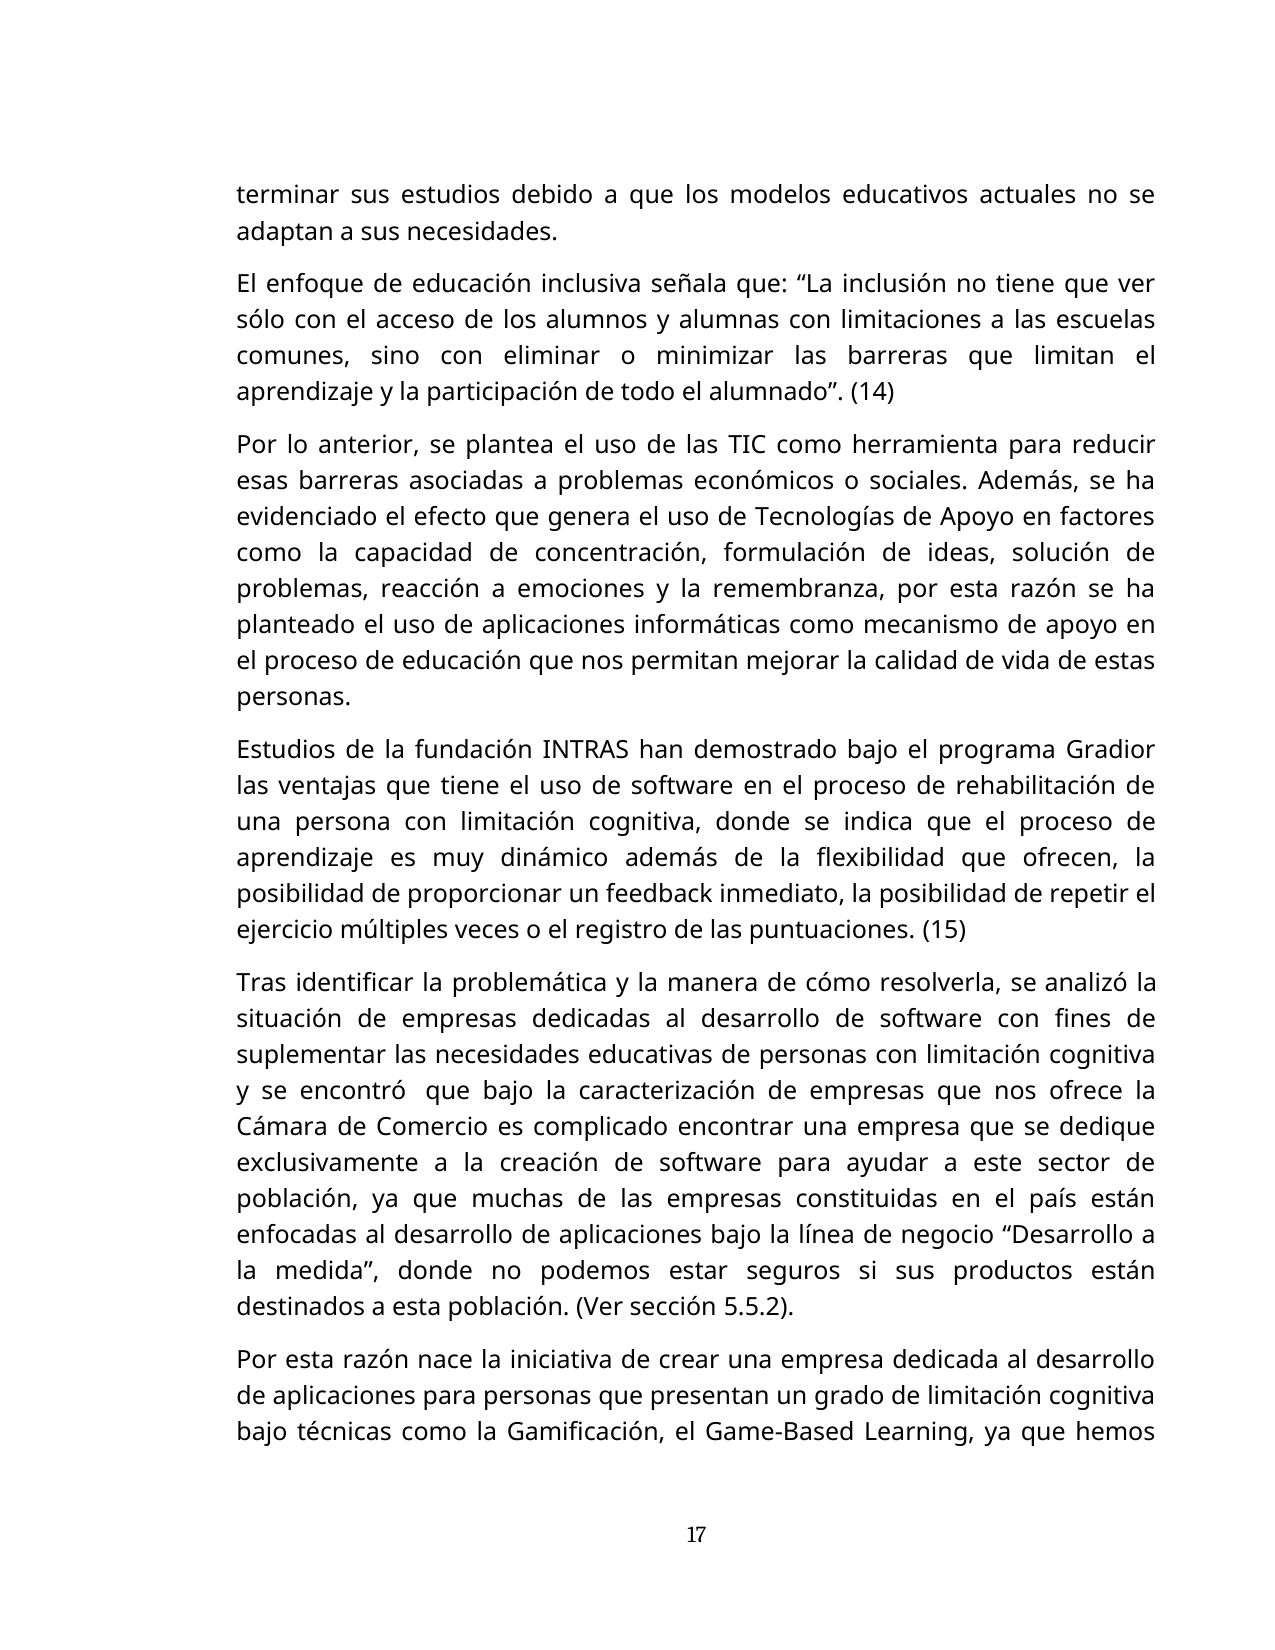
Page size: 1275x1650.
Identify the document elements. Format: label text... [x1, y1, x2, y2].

text Estudios de la fundación INTRAS han demostrado bajo el programa Gradior las ventajas que tiene el uso de software en el proceso de rehabilitación de una persona con limitación cognitiva, donde se indica que el proceso de aprendizaje es muy dinámico además de la flexibilidad que ofrecen, la posibilidad de proporcionar un feedback inmediato, la posibilidad de repetir el ejercicio múltiples veces o el registro de las puntuaciones. [236, 732, 1157, 946]
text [236, 1342, 1157, 1448]
text Tras identificar la problemática y la manera de cómo resolverla, se analizó la situación de empresas dedicadas al desarrollo de software con fines de suplementar las necesidades educativas de personas con limitación cognitiva y se encontró que bajo la caracterización de empresas que nos ofrece la Cámara de Comercio es complicado encontrar una empresa que se dedique exclusivamente a la creación de software para ayudar a este sector de población, ya que muchas de las empresas constituidas en el país están enfocadas al desarrollo de aplicaciones bajo la línea de negocio “Desarrollo a la medida”, donde no podemos estar seguros si sus productos están destinados a esta población. (Ver sección 5.4.2). [236, 965, 1157, 1323]
text Por lo anterior, se plantea el uso de las TIC como herramienta para reducir esas barreras asociadas a problemas económicos o sociales. Además, se ha evidenciado el efecto que genera el uso de Tecnologías de Apoyo en factores como la capacidad de concentración, formulación de ideas, solución de problemas, reacción a emociones y la remembranza, por esta razón se ha planteado el uso de aplicaciones informáticas como mecanismo de apoyo en el proceso de educación que nos permitan mejorar la calidad de vida de estas personas. [236, 427, 1157, 713]
text El enfoque de educación inclusiva señala que: “La inclusión no tiene que ver sólo con el acceso de los alumnos y alumnas con limitaciones a las escuelas comunes, sino con eliminar o minimizar las barreras que limitan el aprendizaje y la participación de todo el alumnado”. [236, 266, 1157, 408]
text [236, 177, 1157, 247]
